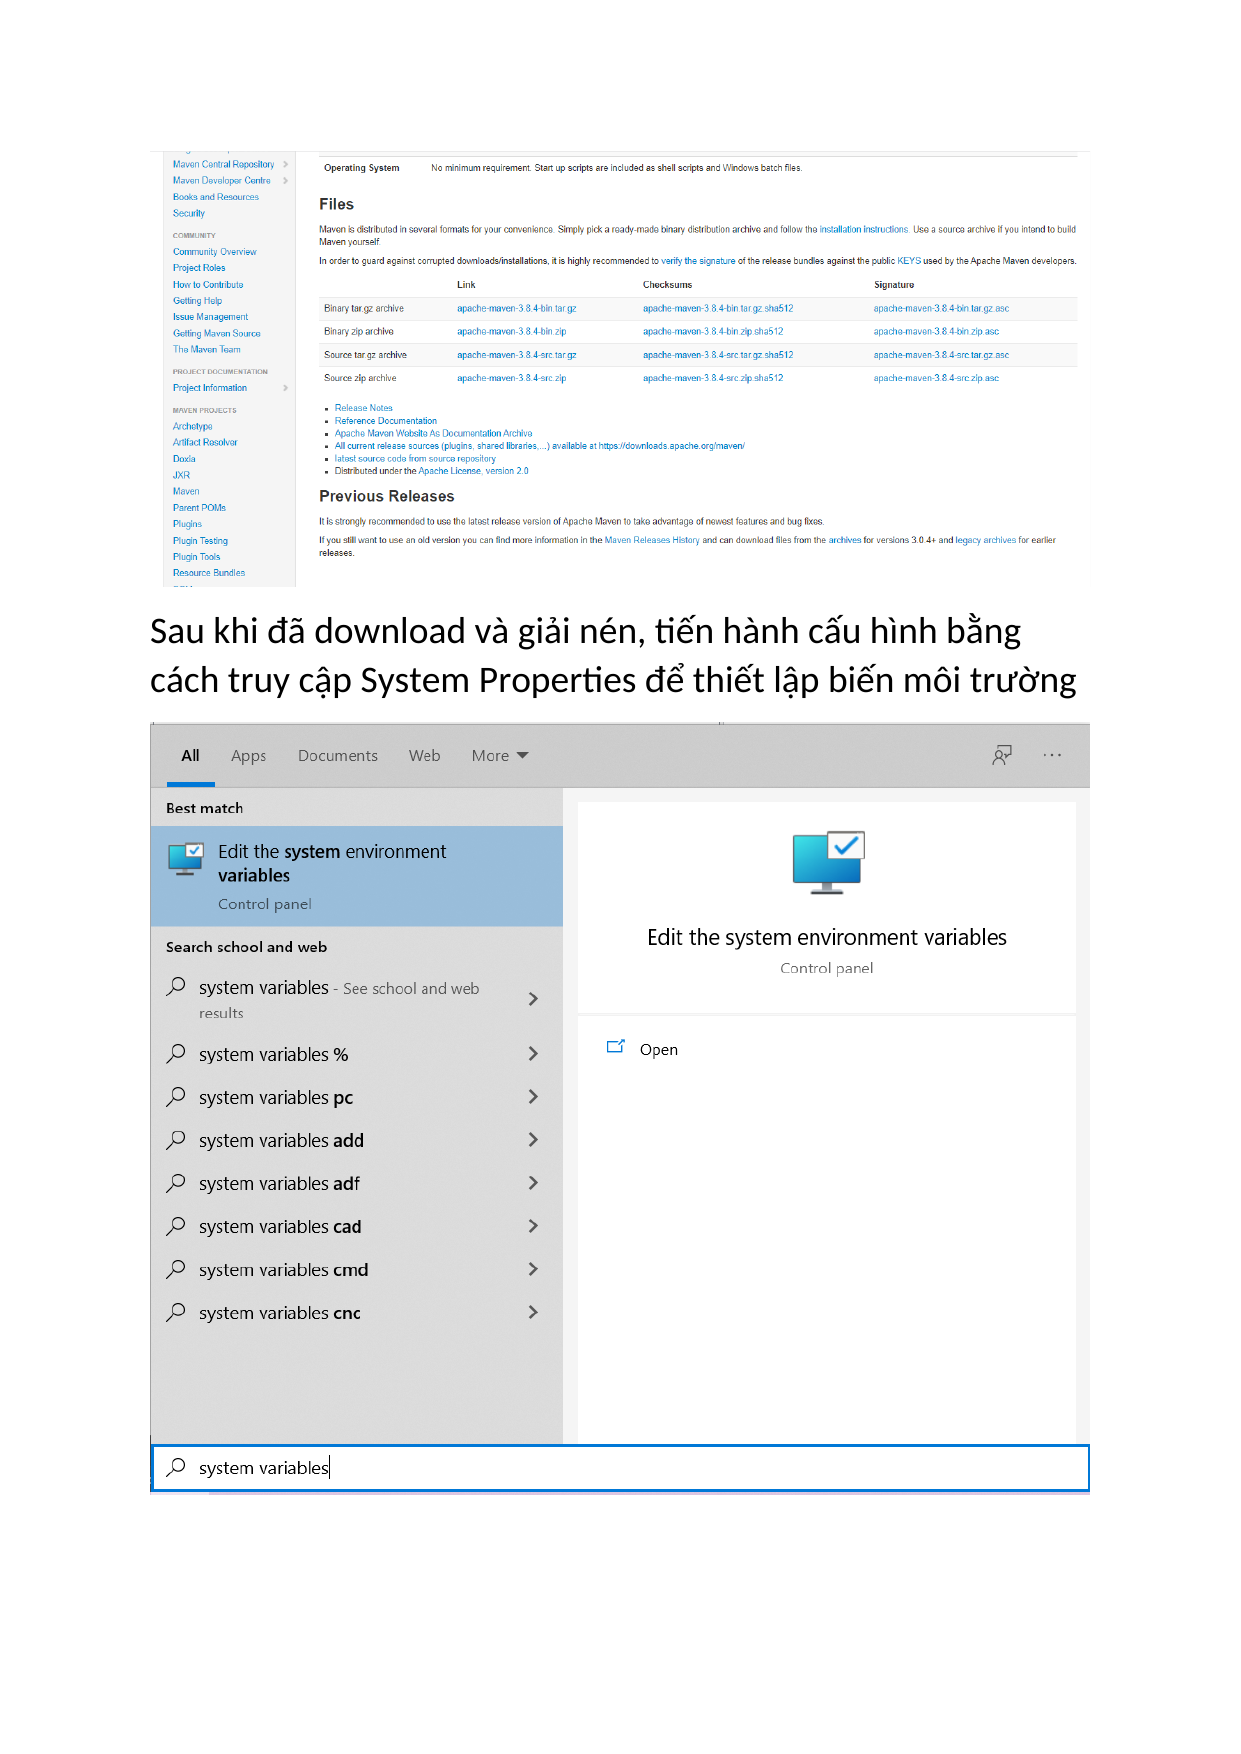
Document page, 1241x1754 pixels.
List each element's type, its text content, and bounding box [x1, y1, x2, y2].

picture [150, 722, 1090, 1495]
text Sau khi đã download và giải nén, tiến hành cấu hình bằng cách truy cập System Properties để thiết lập biến môi trường [150, 607, 1090, 702]
picture [150, 150, 1091, 587]
